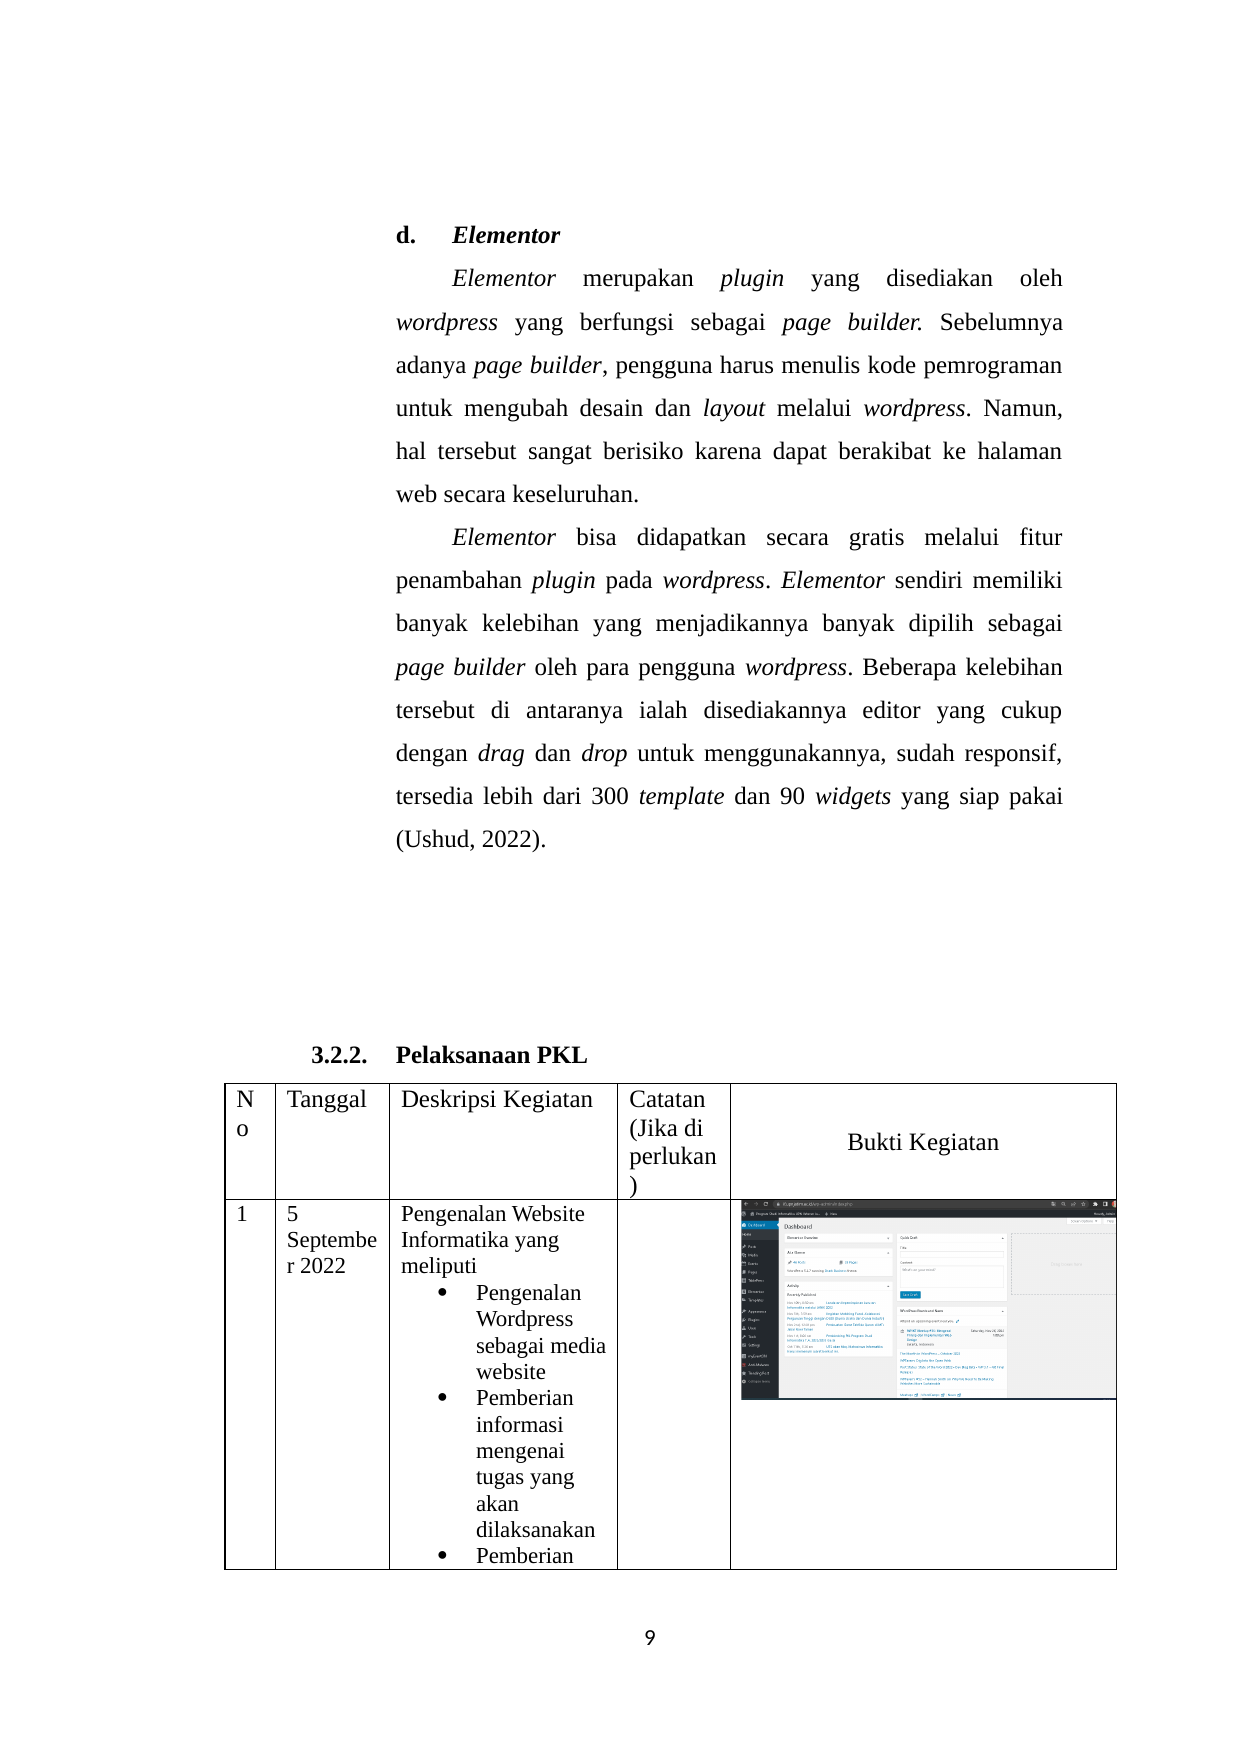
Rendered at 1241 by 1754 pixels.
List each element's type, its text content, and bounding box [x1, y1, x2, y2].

table_header Deskripsi Kegiatan [390, 1084, 617, 1199]
picture [741, 1200, 1117, 1400]
table_header Catatan (Jika di perlukan) [618, 1084, 730, 1199]
list Elementor [396, 220, 1063, 249]
list Pelaksanaan PKL [311, 1040, 1063, 1068]
table_cell [618, 1200, 730, 1569]
text Elementor merupakan plugin yang disediakan oleh wordpress yang berfungsi sebagai page builder. Sebelumnya adanya page builder, pengguna harus menulis kode pemrograman untuk mengubah desain dan layout melalui wordpress. Namun, hal tersebut sangat berisiko karena dapat berakibat ke halaman web secara keseluruhan. [396, 263, 1063, 508]
table_header Tanggal [276, 1084, 389, 1199]
table_cell 1 [226, 1200, 275, 1569]
table_header Bukti Kegiatan [731, 1084, 1116, 1199]
table_cell 5 September 2022 [276, 1200, 389, 1569]
table_cell [731, 1200, 1116, 1569]
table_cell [390, 1200, 617, 1569]
text Elementor bisa didapatkan secara gratis melalui fitur penambahan plugin pada wordpress. Elementor sendiri memiliki banyak kelebihan yang menjadikannya banyak dipilih sebagai page builder oleh para pengguna wordpress. Beberapa kelebihan tersebut di antaranya ialah disediakannya editor yang cukup dengan drag dan drop untuk menggunakannya, sudah responsif, tersedia lebih dari 300 template dan 90 widgets yang siap pakai (Ushud, 2022). [396, 522, 1063, 853]
table_header No [226, 1084, 275, 1199]
